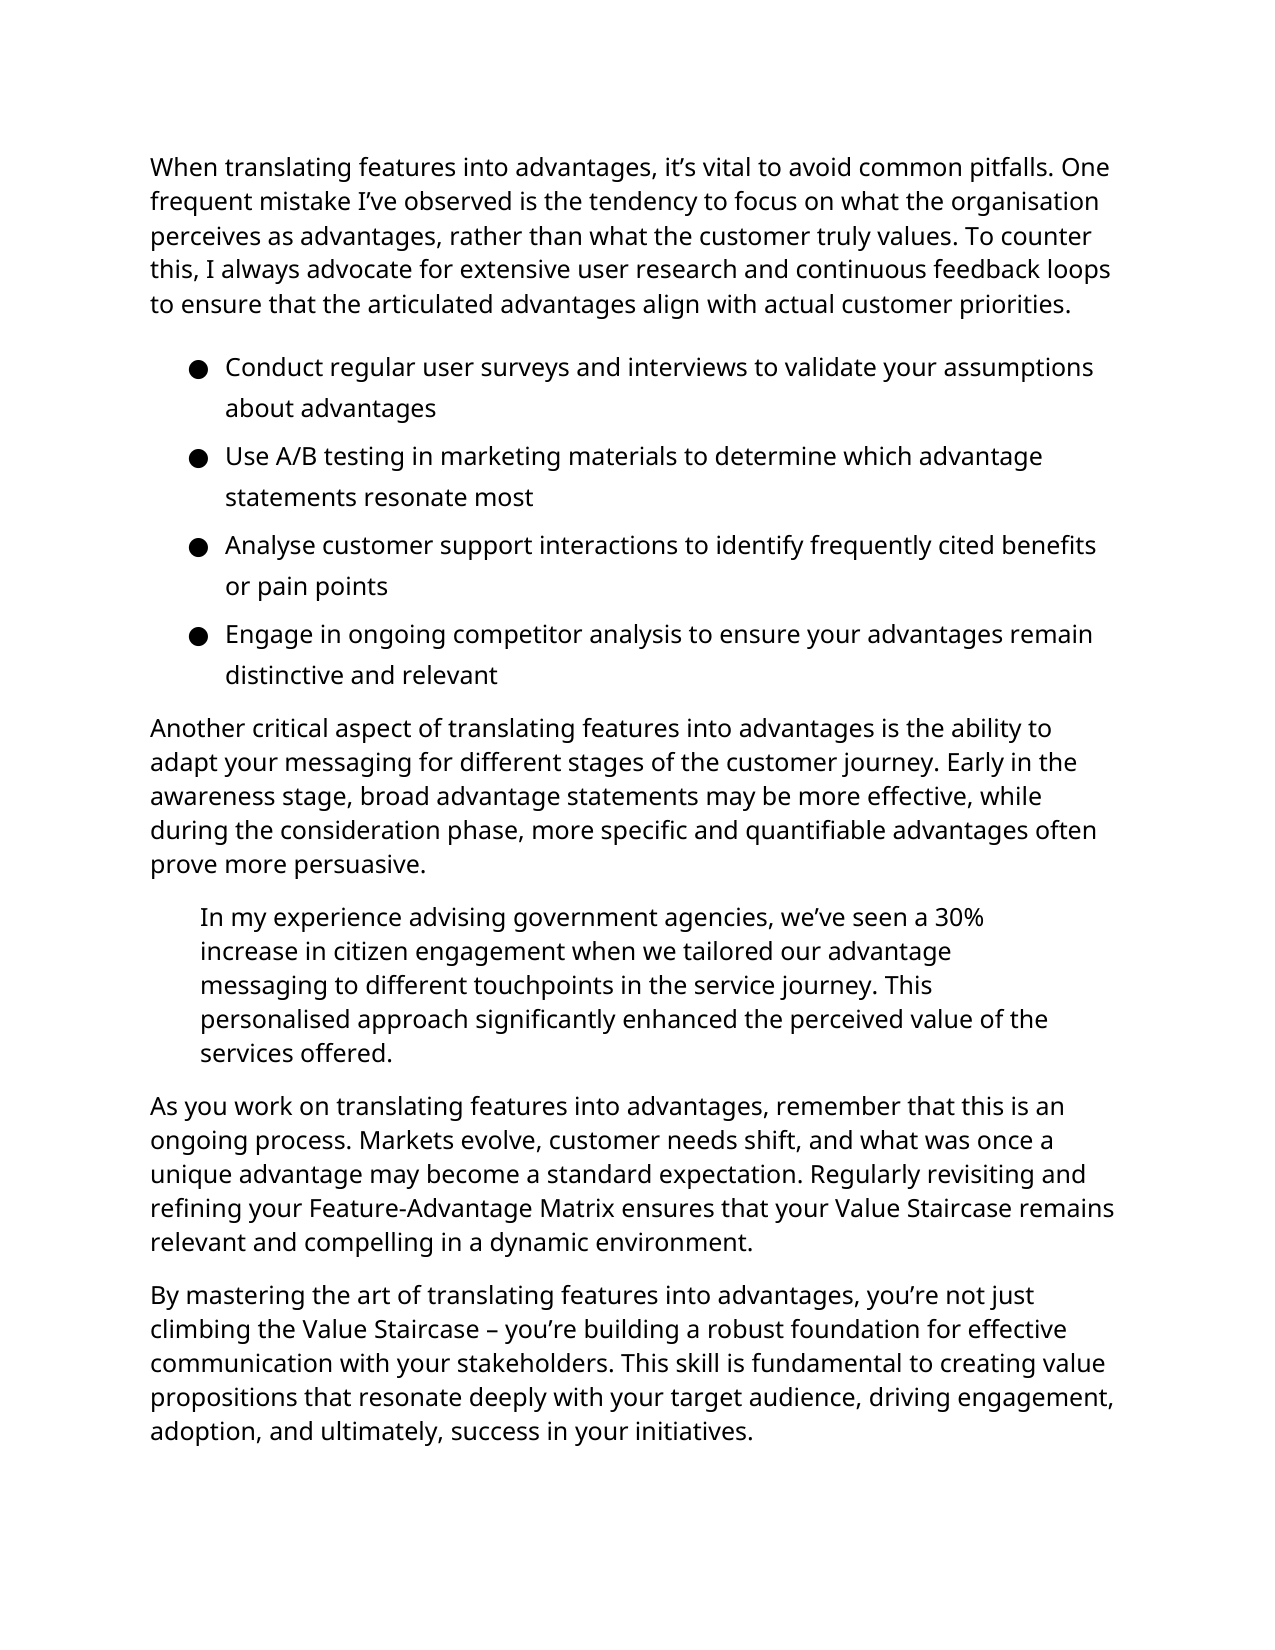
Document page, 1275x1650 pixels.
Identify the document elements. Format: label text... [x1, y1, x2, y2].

list Engage in ongoing competitor analysis to ensure your advantages remain distinctive and relevant [187, 606, 1125, 692]
text By mastering the art of translating features into advantages, you’re not just climbing the Value Staircase – you’re building a robust foundation for effective communication with your stakeholders. This skill is fundamental to creating value propositions that resonate deeply with your target audience, driving engagement, adoption, and ultimately, success in your initiatives. [150, 1277, 1125, 1448]
list Use A/B testing in marketing materials to determine which advantage statements resonate most [187, 428, 1125, 513]
text In my experience advising government agencies, we’ve seen a 30% increase in citizen engagement when we tailored our advantage messaging to different touchpoints in the service journey. This personalised approach significantly enhanced the perceived value of the services offered. [200, 899, 1075, 1070]
list Conduct regular user surveys and interviews to validate your assumptions about advantages [187, 339, 1125, 424]
text As you work on translating features into advantages, remember that this is an ongoing process. Markets evolve, customer needs shift, and what was once a unique advantage may become a standard expectation. Regularly revisiting and refining your Feature-Advantage Matrix ensures that your Value Staircase remains relevant and compelling in a dynamic environment. [150, 1088, 1125, 1259]
list Analyse customer support interactions to identify frequently cited benefits or pain points [187, 517, 1125, 602]
text Another critical aspect of translating features into advantages is the ability to adapt your messaging for different stages of the customer journey. Early in the awareness stage, broad advantage statements may be more effective, while during the consideration phase, more specific and quantifiable advantages often prove more persuasive. [150, 710, 1125, 881]
text When translating features into advantages, it’s vital to avoid common pitfalls. One frequent mistake I’ve observed is the tendency to focus on what the organisation perceives as advantages, rather than what the customer truly values. To counter this, I always advocate for extensive user research and continuous feedback loops to ensure that the articulated advantages align with actual customer priorities. [150, 150, 1125, 320]
